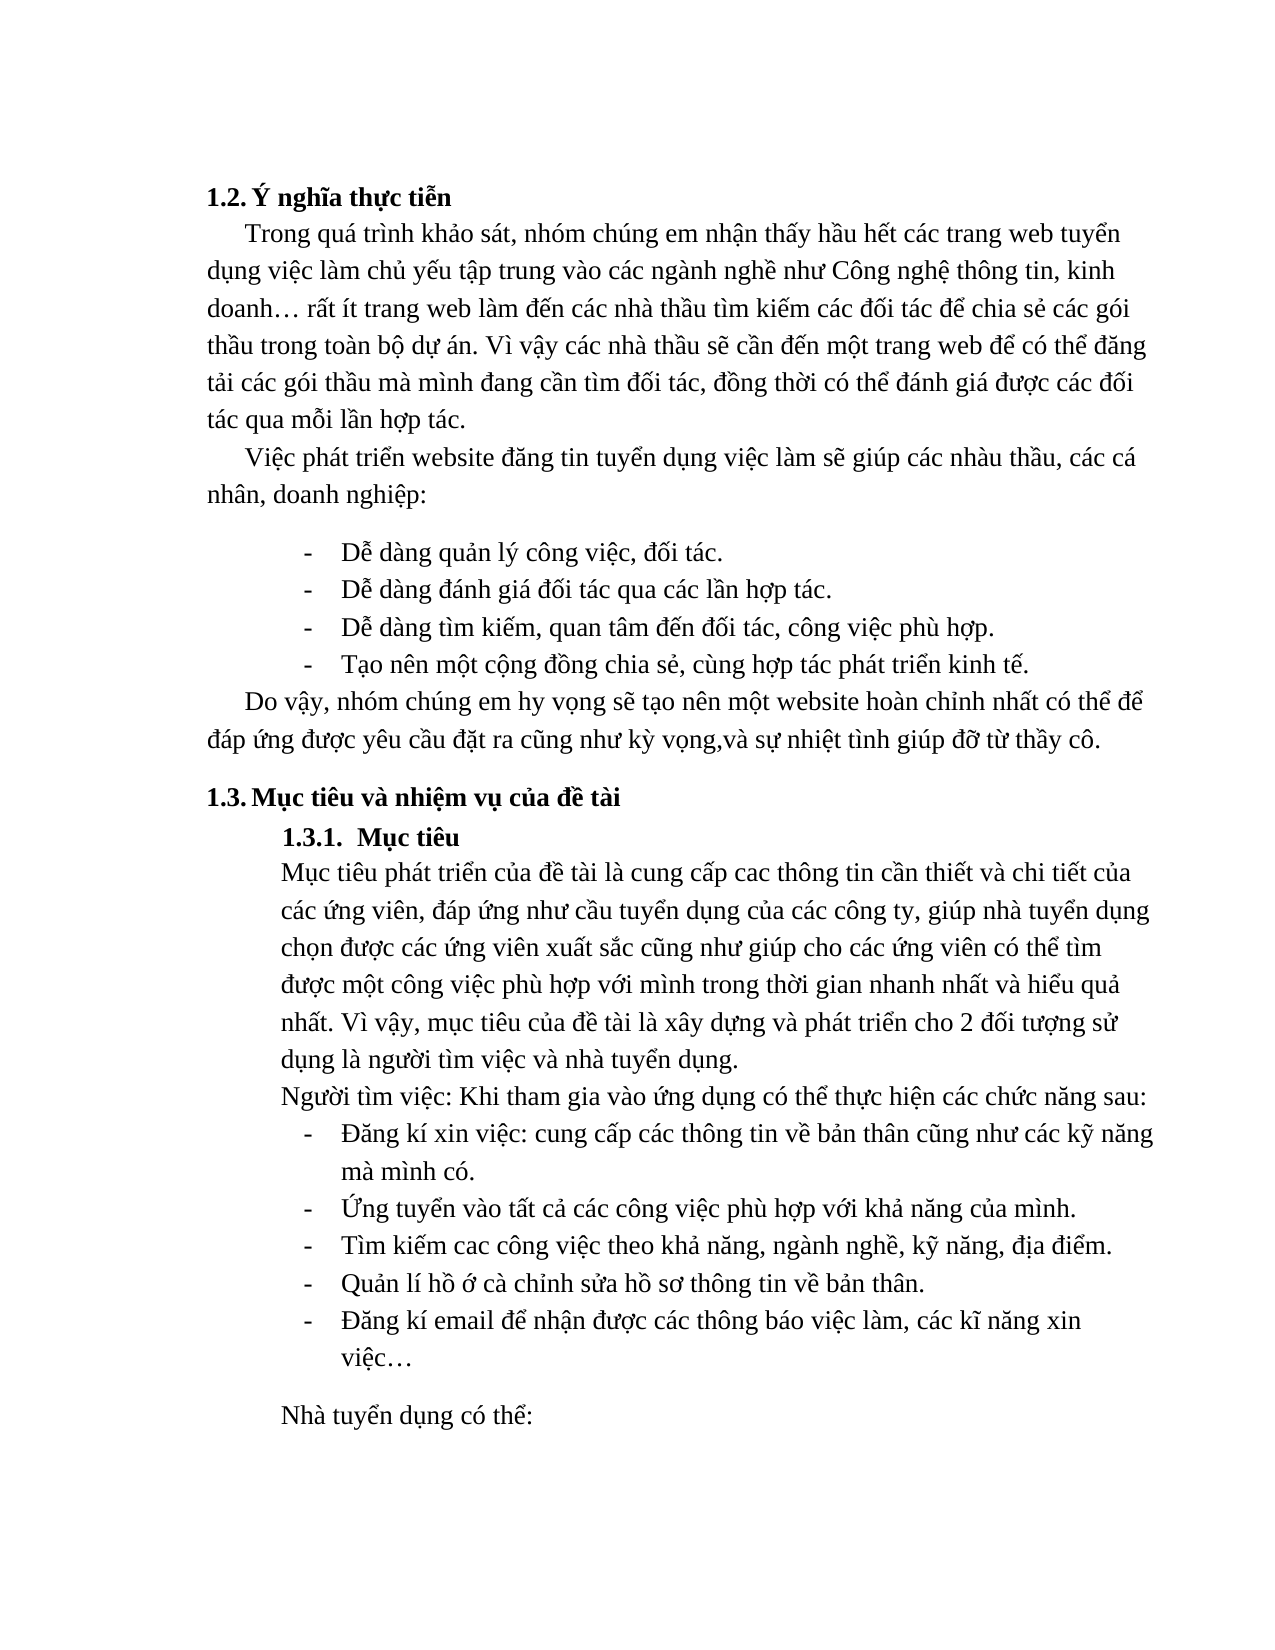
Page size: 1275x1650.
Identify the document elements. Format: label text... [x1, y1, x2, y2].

text Do vậy, nhóm chúng em hy vọng sẽ tạo nên một website hoàn chỉnh nhất có thể để đáp ứng được yêu cầu đặt ra cũng như kỳ vọng,và sự nhiệt tình giúp đỡ từ thầy cô. [207, 685, 1157, 754]
list Dễ dàng tìm kiếm, quan tâm đến đối tác, công việc phù hợp. [303, 611, 1157, 642]
subtitle Mục tiêu [282, 821, 1157, 852]
list Đăng kí xin việc: cung cấp các thông tin về bản thân cũng như các kỹ năng mà mình có. [303, 1117, 1157, 1186]
text Việc phát triển website đăng tin tuyển dụng việc làm sẽ giúp các nhàu thầu, các cá nhân, doanh nghiệp: [207, 441, 1157, 509]
list Quản lí hồ ớ cà chỉnh sửa hồ sơ thông tin về bản thân. [303, 1267, 1157, 1298]
list Ứng tuyển vào tất cả các công việc phù hợp với khả năng của mình. [303, 1192, 1157, 1223]
text Trong quá trình khảo sát, nhóm chúng em nhận thấy hầu hết các trang web tuyển dụng việc làm chủ yếu tập trung vào các ngành nghề như Công nghệ thông tin, kinh doanh… rất ít trang web làm đến các nhà thầu tìm kiếm các đối tác để chia sẻ các gói thầu trong toàn bộ dự án. Vì vậy các nhà thầu sẽ cần đến một trang web để có thể đăng tải các gói thầu mà mình đang cần tìm đối tác, đồng thời có thể đánh giá được các đối tác qua mỗi lần hợp tác. [207, 217, 1157, 435]
subtitle Ý nghĩa thực tiễn [206, 181, 1157, 212]
list Tạo nên một cộng đồng chia sẻ, cùng hợp tác phát triển kinh tế. [303, 648, 1157, 679]
list Người tìm việc: Khi tham gia vào ứng dụng có thể thực hiện các chức năng sau: [281, 1080, 1157, 1111]
list Tìm kiếm cac công việc theo khả năng, ngành nghề, kỹ năng, địa điểm. [303, 1229, 1157, 1261]
list Mục tiêu phát triển của đề tài là cung cấp cac thông tin cần thiết và chi tiết của các ứng viên, đáp ứng như cầu tuyển dụng của các công ty, giúp nhà tuyển dụng chọn được các ứng viên xuất sắc cũng như giúp cho các ứng viên có thể tìm được một công việc phù hợp với mình trong thời gian nhanh nhất và hiểu quả nhất. Vì vậy, mục tiêu của đề tài là xây dựng và phát triển cho 2 đối tượng sử dụng là người tìm việc và nhà tuyển dụng. [281, 856, 1157, 1074]
list Dễ dàng đánh giá đối tác qua các lần hợp tác. [303, 573, 1157, 605]
subtitle Mục tiêu và nhiệm vụ của đề tài [206, 781, 1157, 812]
text Nhà tuyển dụng có thể: [207, 1399, 1157, 1431]
list Đăng kí email để nhận được các thông báo việc làm, các kĩ năng xin việc… [303, 1304, 1157, 1372]
list Dễ dàng quản lý công việc, đối tác. [303, 536, 1157, 567]
